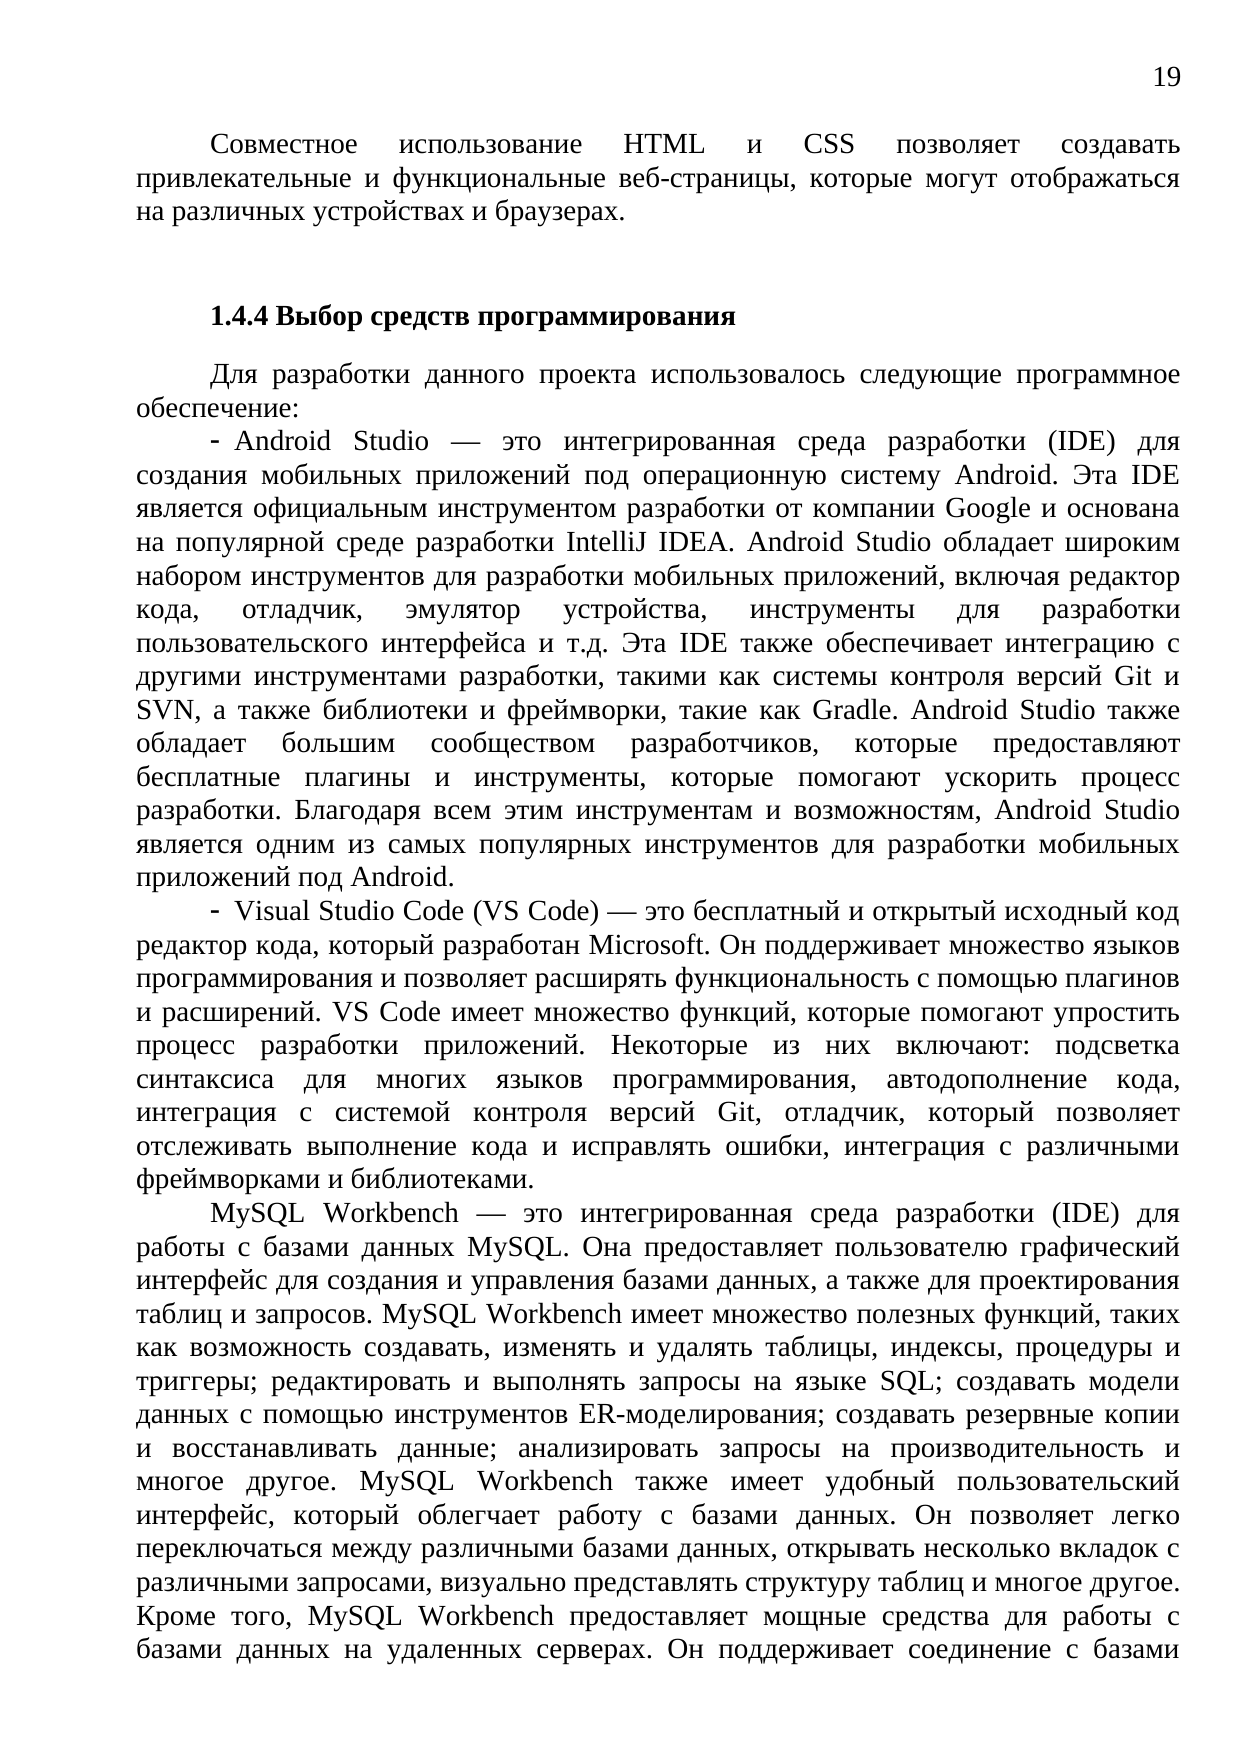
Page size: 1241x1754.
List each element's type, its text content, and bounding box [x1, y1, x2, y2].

list Visual Studio Code (VS Code) — это бесплатный и открытый исходный код редактор кода, который разработан Microsoft. Он поддерживает множество языков программирования и позволяет расширять функциональность с помощью плагинов и расширений. VS Code имеет множество функций, которые помогают упростить процесс разработки приложений. Некоторые из них включают: подсветка синтаксиса для многих языков программирования, автодополнение кода, интеграция с системой контроля версий Git, отладчик, который позволяет отслеживать выполнение кода и исправлять ошибки, интеграция с различными фреймворками и библиотеками. [136, 893, 1181, 1195]
text Для разработки данного проекта использовалось следующие программное обеспечение: [136, 356, 1181, 423]
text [136, 1195, 1181, 1665]
text Совместное использование HTML и CSS позволяет создавать привлекательные и функциональные веб-страницы, которые могут отображаться на различных устройствах и браузерах. [136, 126, 1181, 227]
list Android Studio — это интегрированная среда разработки (IDE) для создания мобильных приложений под операционную систему Android. Эта IDE является официальным инструментом разработки от компании Google и основана на популярной среде разработки IntelliJ IDEA. Android Studio обладает широким набором инструментов для разработки мобильных приложений, включая редактор кода, отладчик, эмулятор устройства, инструменты для разработки пользовательского интерфейса и т.д. Эта IDE также обеспечивает интеграцию с другими инструментами разработки, такими как системы контроля версий Git и SVN, а также библиотеки и фреймворки, такие как Gradle. Android Studio также обладает большим сообществом разработчиков, которые предоставляют бесплатные плагины и инструменты, которые помогают ускорить процесс разработки. Благодаря всем этим инструментам и возможностям, Android Studio является одним из самых популярных инструментов для разработки мобильных приложений под Android. [136, 423, 1181, 893]
text 1.4.4 Выбор средств программирования [136, 298, 1181, 331]
